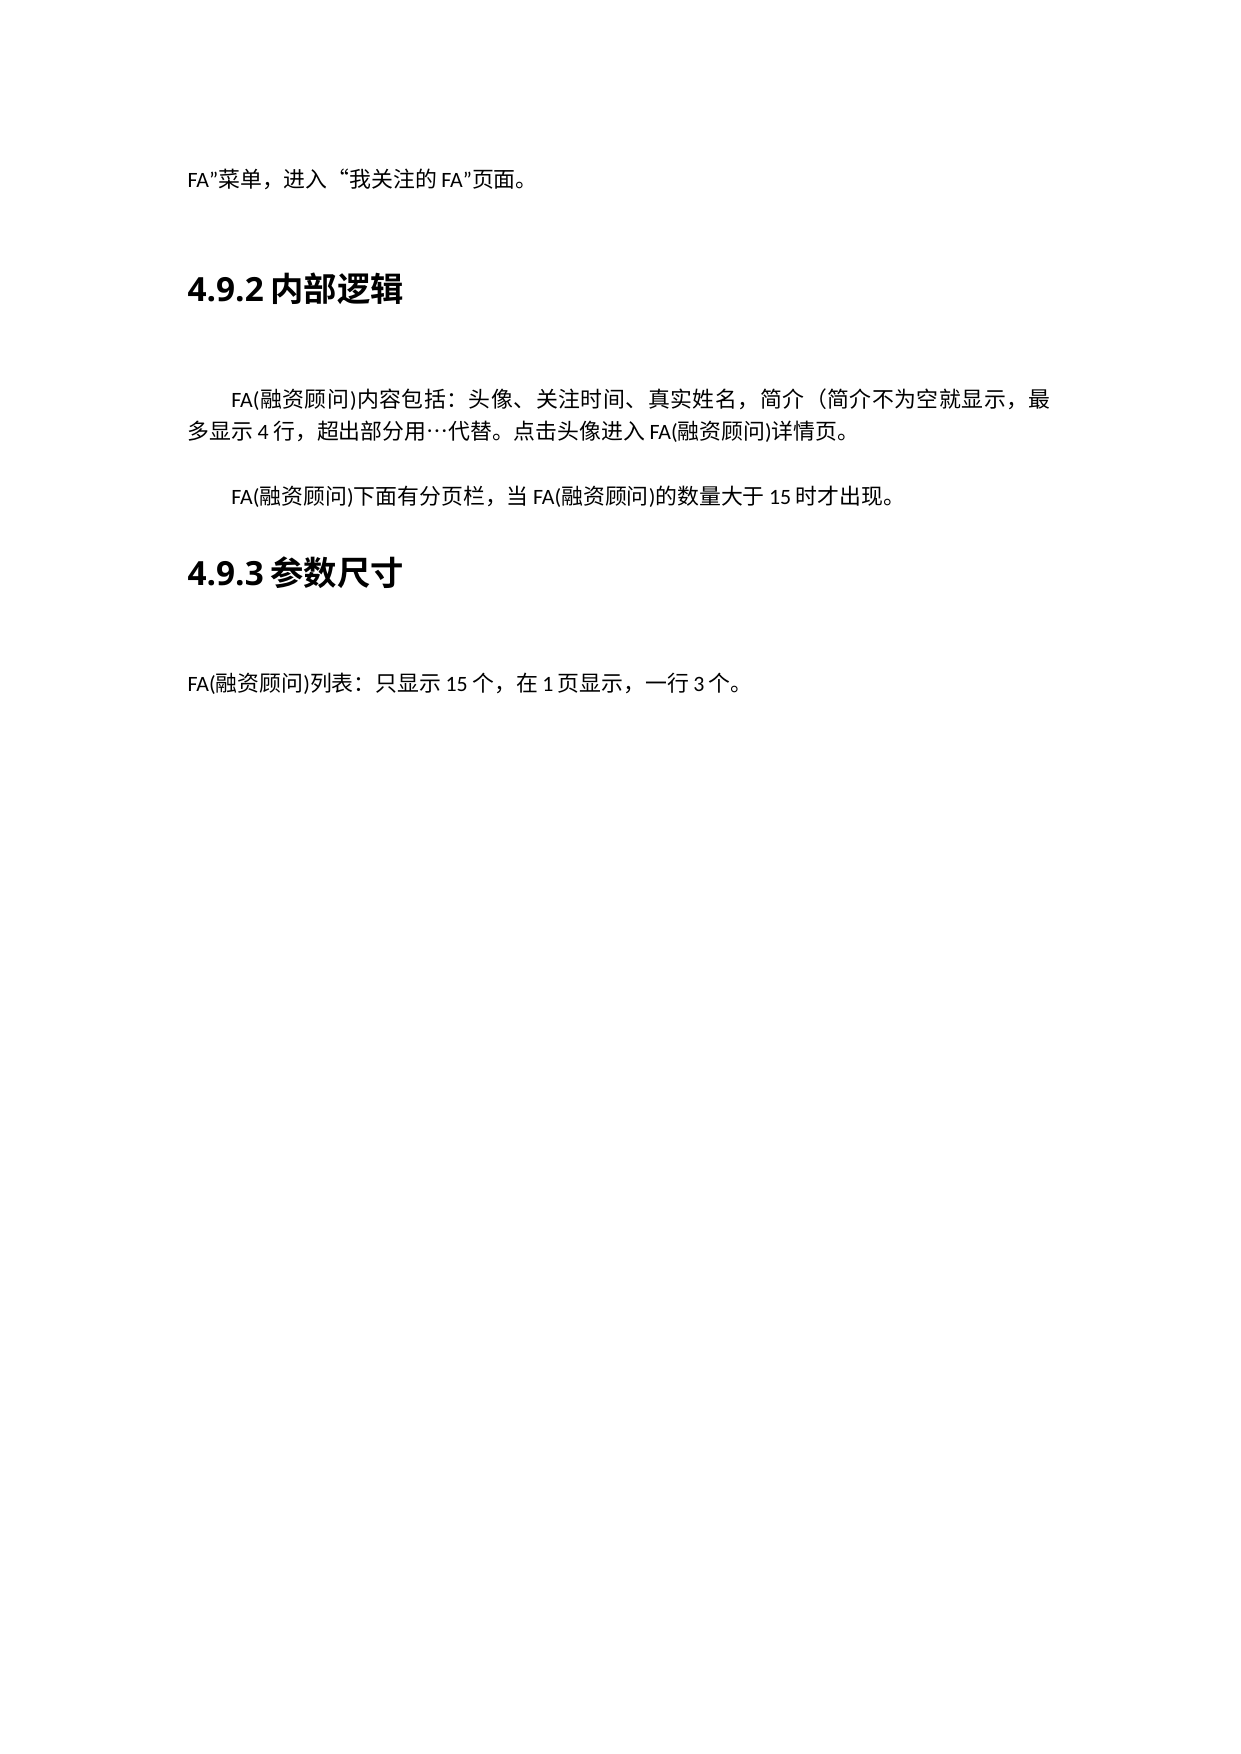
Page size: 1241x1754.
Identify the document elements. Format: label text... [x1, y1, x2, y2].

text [187, 162, 1053, 194]
subtitle 4.9.2内部逻辑 [187, 254, 1053, 319]
text FA(融资顾问)列表：只显示15个，在1页显示，一行3个。 [187, 666, 1053, 698]
subtitle 4.9.3参数尺寸 [187, 538, 1053, 603]
text FA(融资顾问)内容包括：头像、关注时间、真实姓名，简介（简介不为空就显示，最多显示4行，超出部分用…代替。点击头像进入FA(融资顾问)详情页。 [187, 381, 1053, 446]
text FA(融资顾问)下面有分页栏，当FA(融资顾问)的数量大于15时才出现。 [187, 479, 1053, 511]
